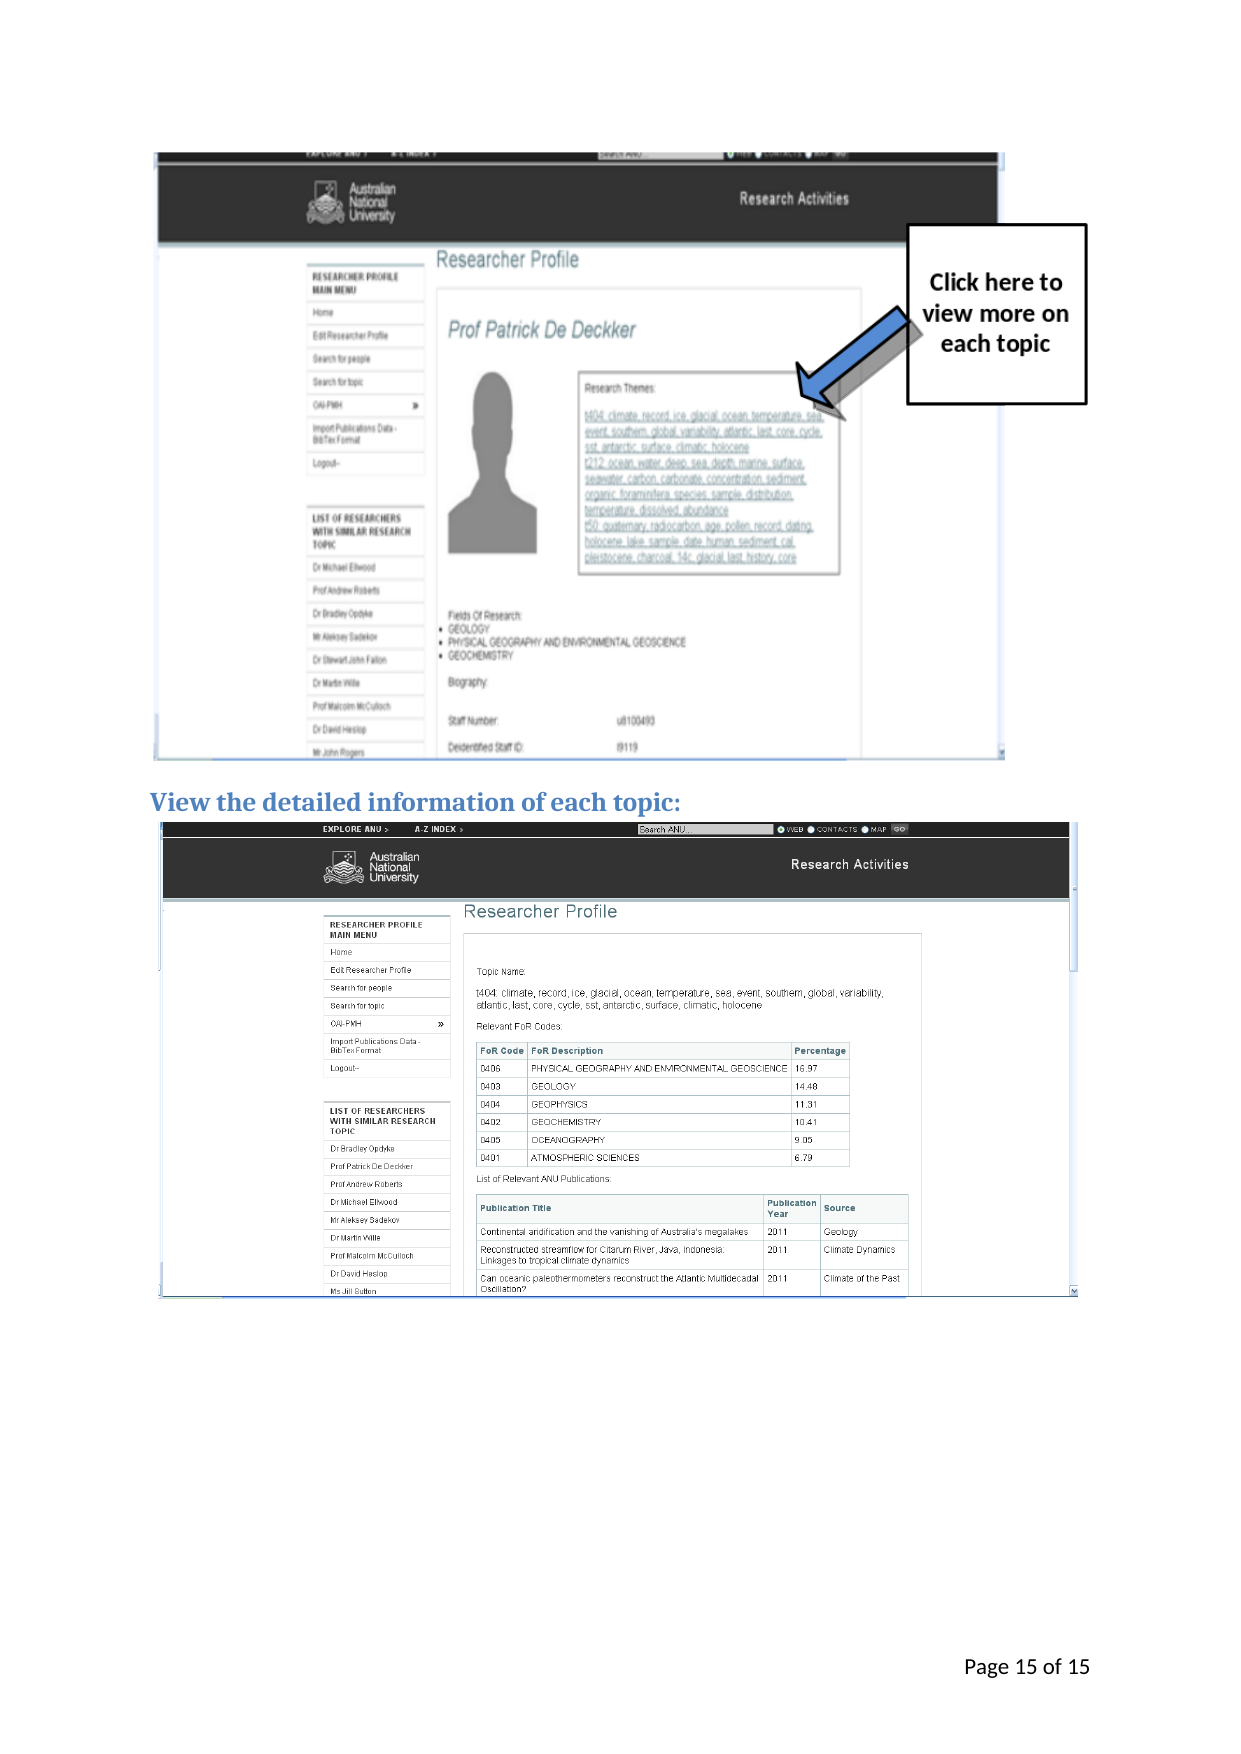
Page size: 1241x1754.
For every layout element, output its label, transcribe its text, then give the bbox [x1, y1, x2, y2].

picture [150, 822, 1091, 1299]
subtitle View the detailed information of each topic: [150, 787, 1090, 818]
